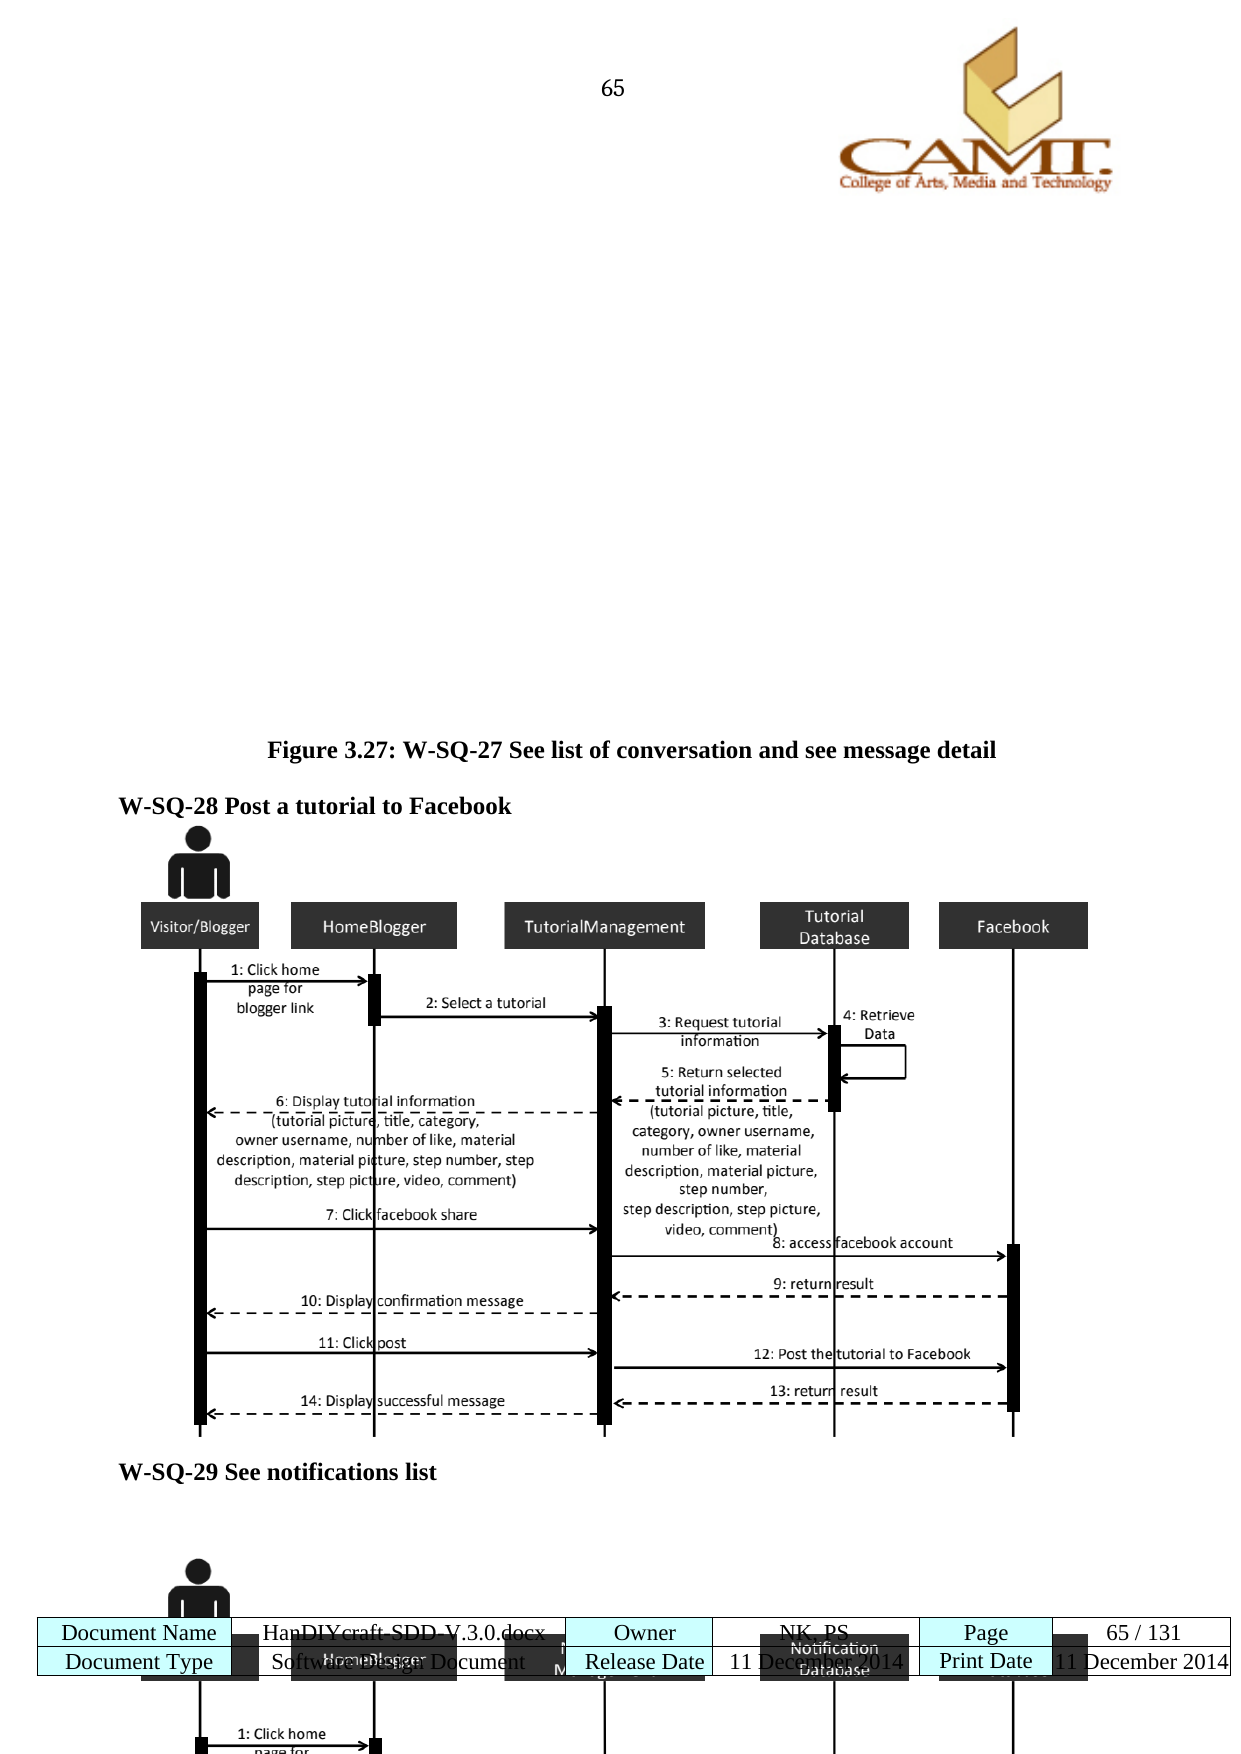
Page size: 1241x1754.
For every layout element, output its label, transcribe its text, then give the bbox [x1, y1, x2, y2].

text W-SQ-28 Post a tutorial to Facebook [118, 791, 1108, 820]
picture [755, 18, 1221, 207]
text W-SQ-29 See notifications list [118, 1457, 1108, 1486]
